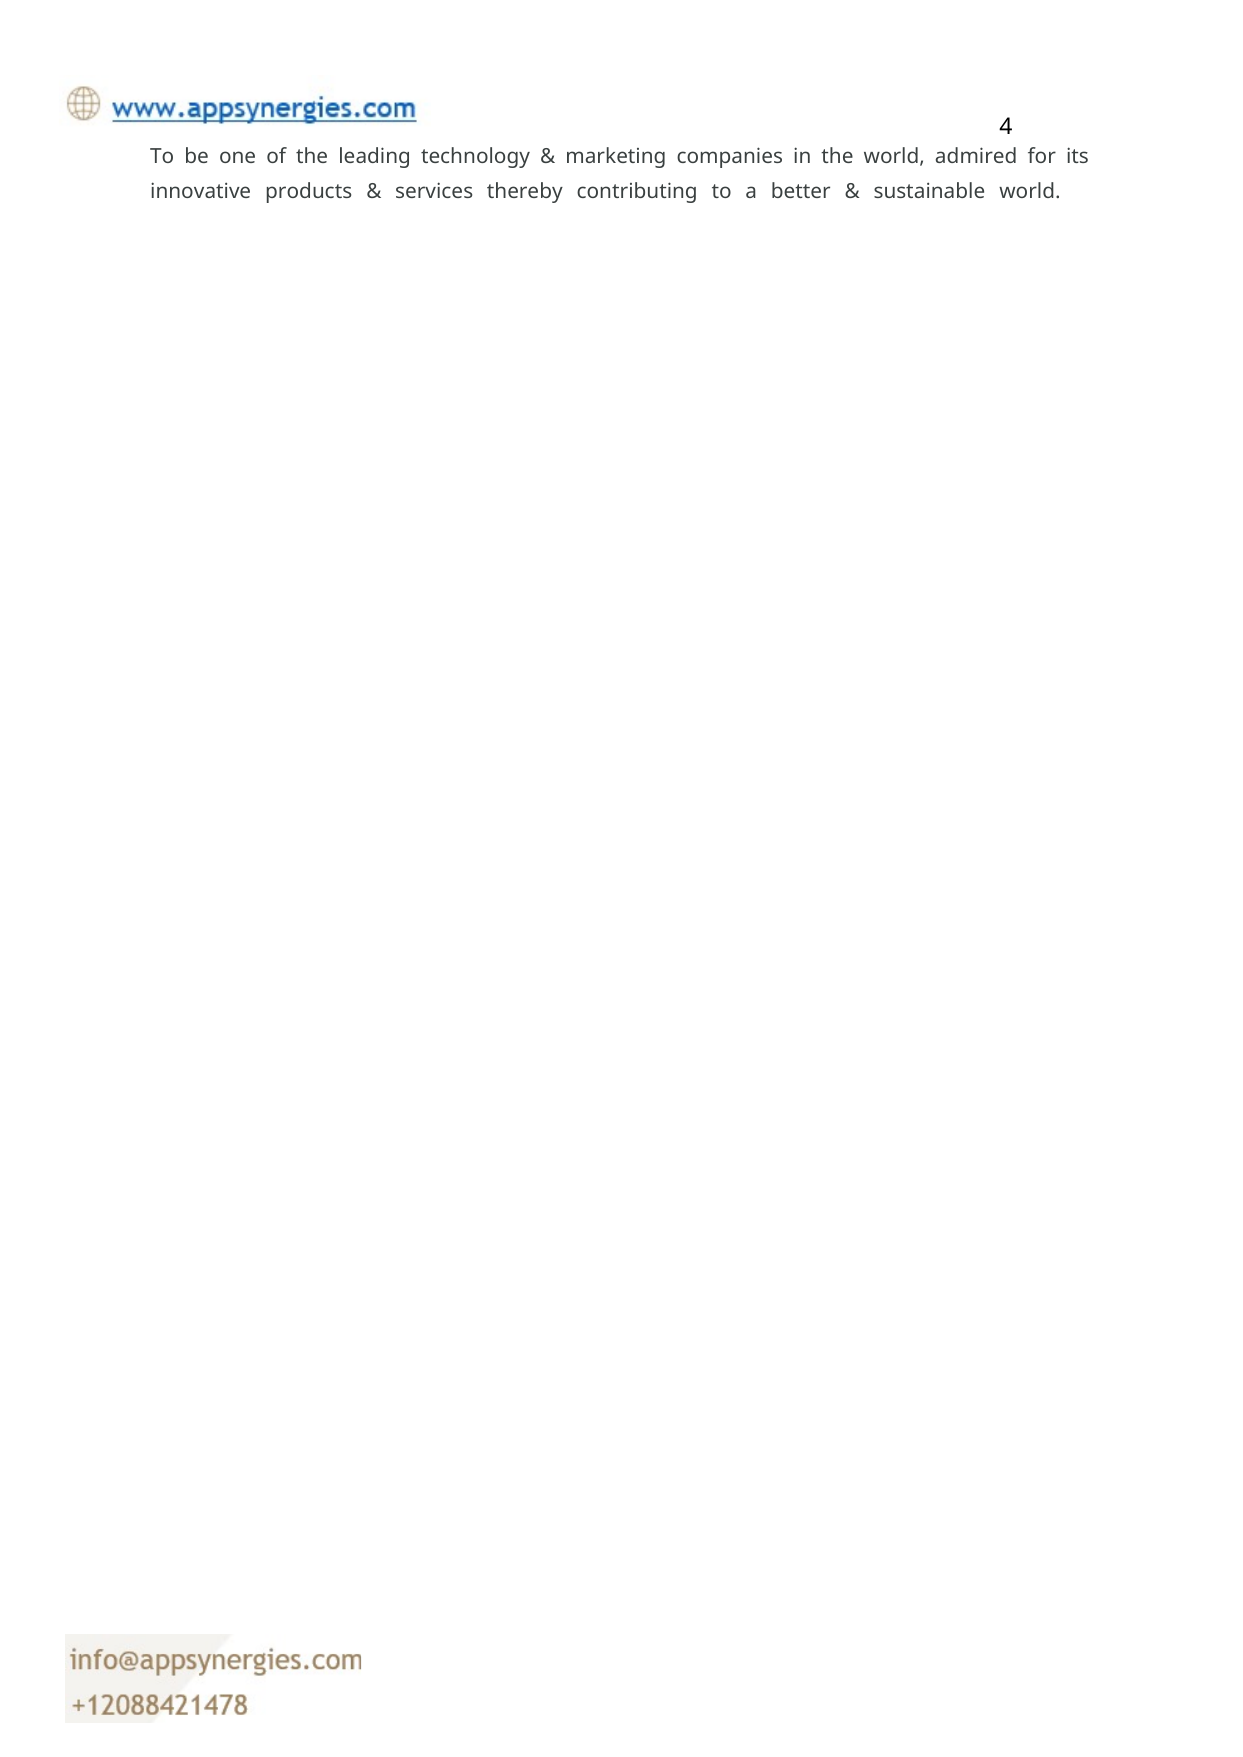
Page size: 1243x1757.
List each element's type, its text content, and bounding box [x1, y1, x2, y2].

picture [58, 75, 431, 135]
picture [65, 1634, 362, 1723]
text To be one of the leading technology & marketing companies in the world, admired for its innovative products & services thereby contributing to a better & sustainable world. [150, 141, 1090, 204]
